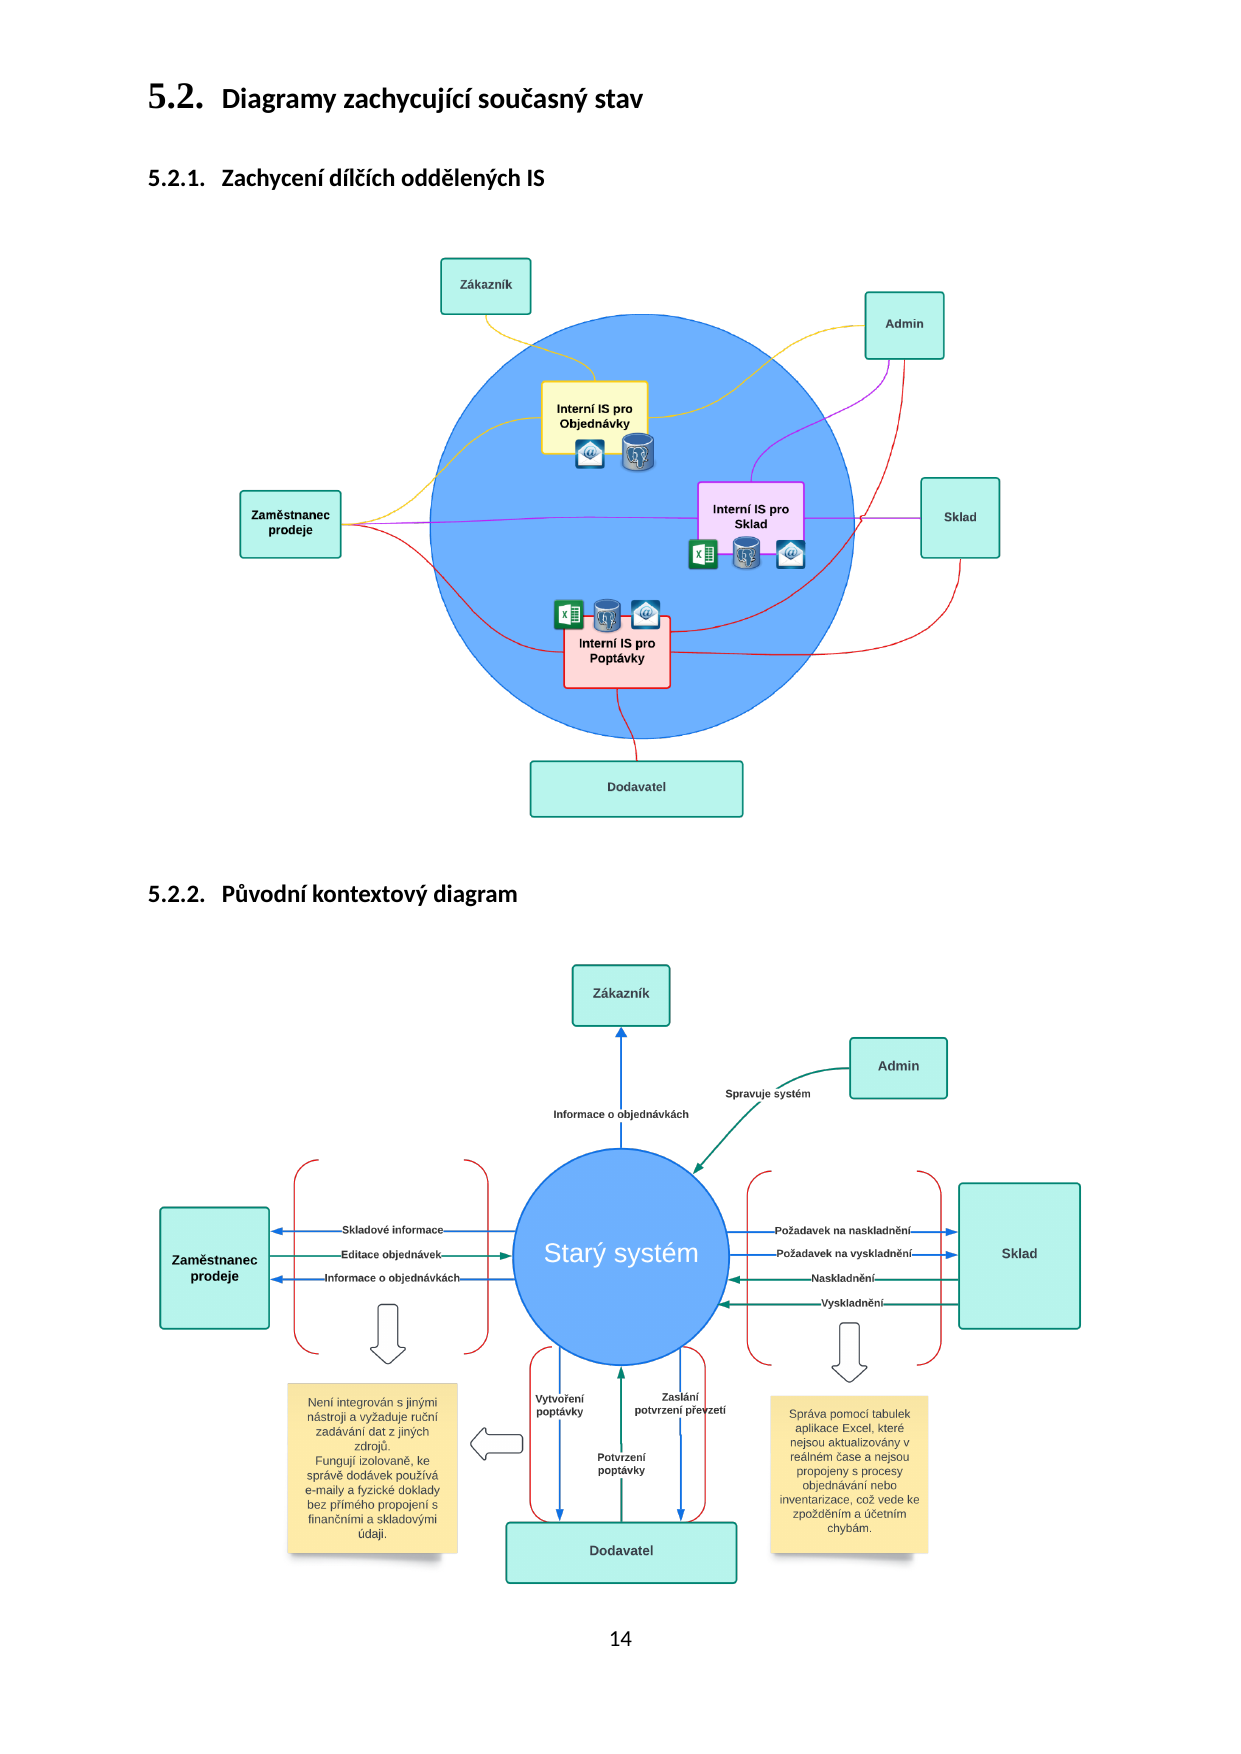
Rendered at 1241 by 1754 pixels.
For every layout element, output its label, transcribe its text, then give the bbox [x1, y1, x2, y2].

text Původní kontextový diagram [148, 878, 1092, 908]
picture [218, 236, 1022, 839]
text Diagramy zachycující současný stav [148, 74, 1092, 117]
picture [147, 952, 1093, 1596]
text Zachycení dílčích oddělených IS [148, 162, 1092, 193]
